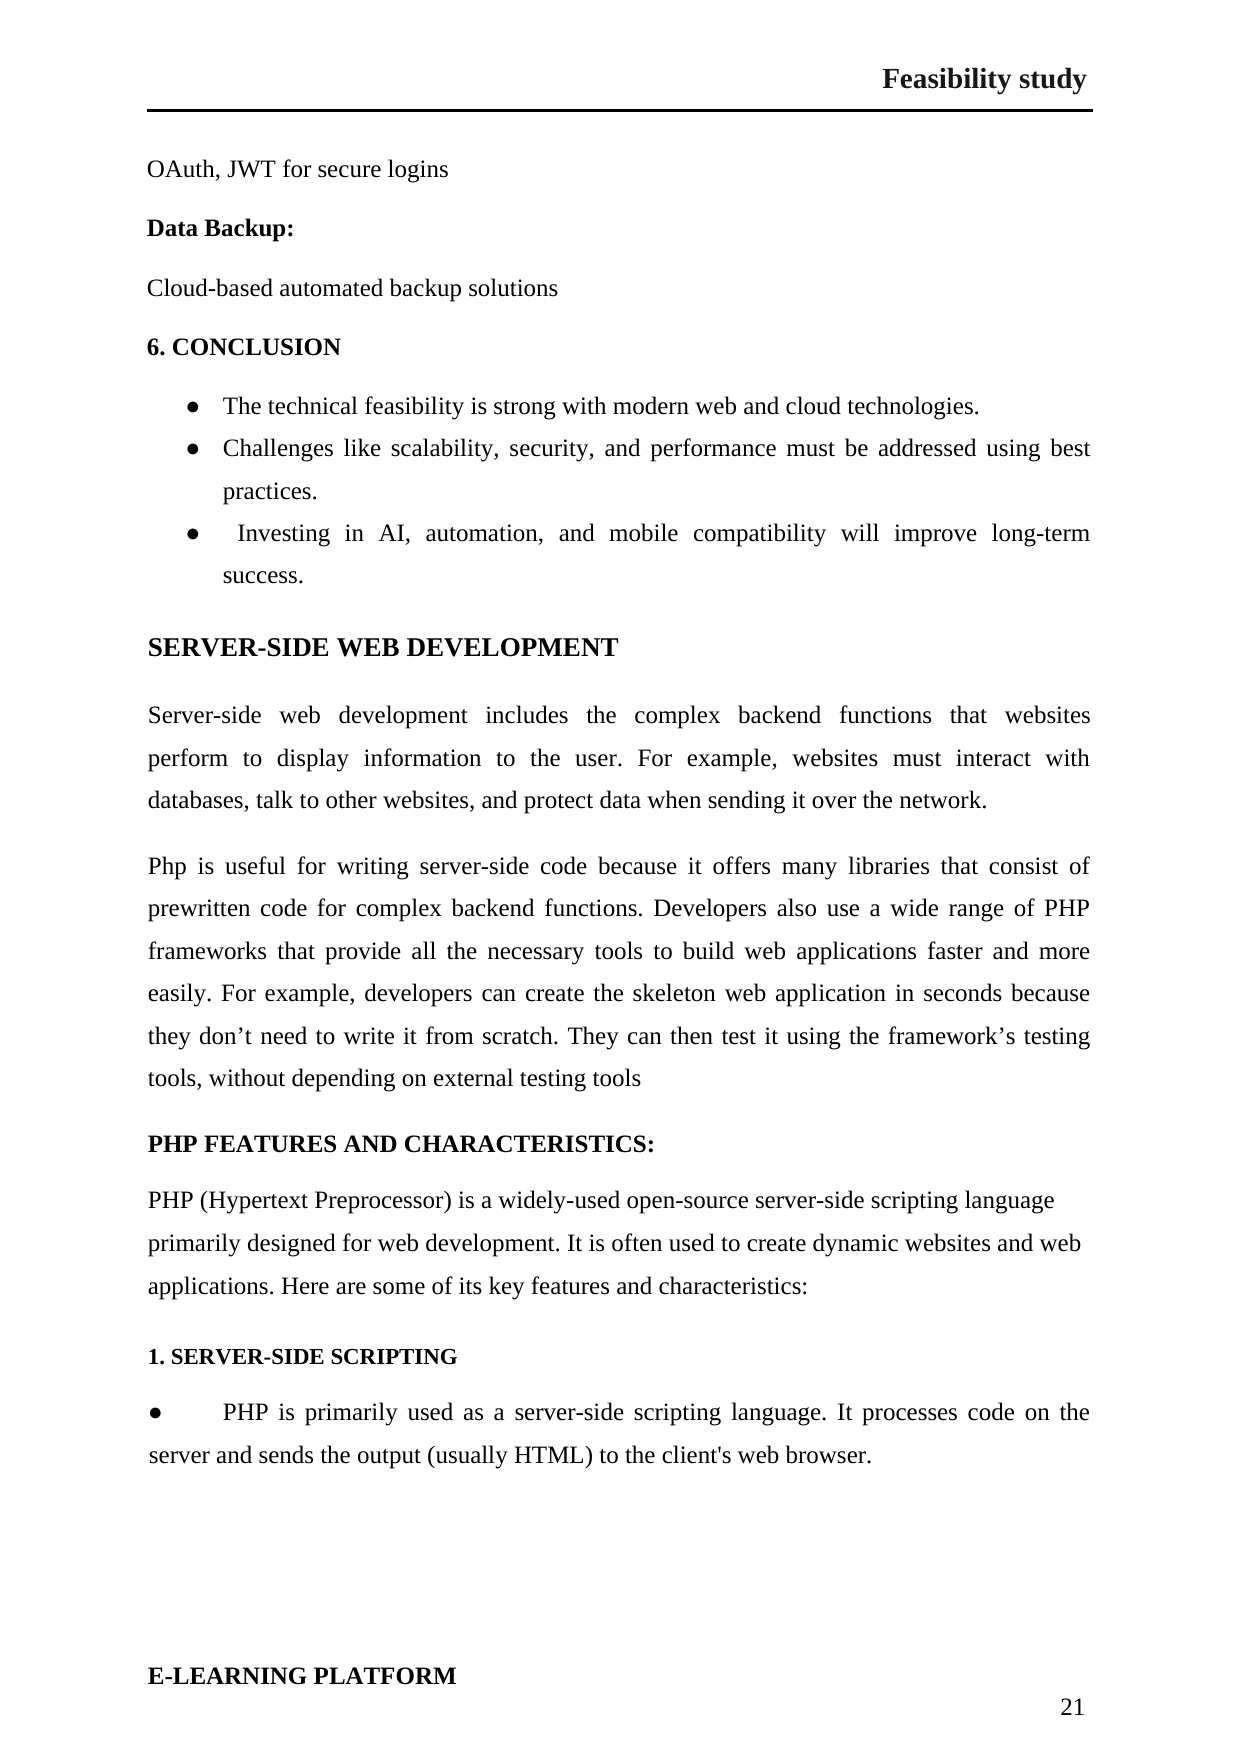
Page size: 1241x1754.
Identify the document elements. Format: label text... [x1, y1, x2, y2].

text 6. CONCLUSION [147, 332, 1091, 361]
text OAuth, JWT for secure logins [147, 154, 1091, 183]
text PHP (Hypertext Preprocessor) is a widely-used open-source server-side scripting language primarily designed for web development. It is often used to create dynamic websites and web applications. Here are some of its key features and characteristics: [148, 1185, 1098, 1300]
text Data Backup: [147, 213, 1091, 242]
text PHP FEATURES AND CHARACTERISTICS: [148, 1129, 1091, 1157]
list Investing in AI, automation, and mobile compatibility will improve long-term success. [185, 518, 1091, 589]
list The technical feasibility is strong with modern web and cloud technologies. [185, 391, 1091, 420]
subtitle 1. SERVER-SIDE SCRIPTING [148, 1343, 1091, 1370]
text Php is useful for writing server-side code because it offers many libraries that consist of prewritten code for complex backend functions. Developers also use a wide range of PHP frameworks that provide all the necessary tools to build web applications faster and more easily. For example, developers can create the skeleton web application in seconds because they don’t need to write it from scratch. They can then test it using the framework’s testing tools, without depending on external testing tools [148, 851, 1091, 1092]
subtitle SERVER-SIDE WEB DEVELOPMENT [148, 631, 1091, 663]
list Challenges like scalability, security, and performance must be addressed using best practices. [185, 433, 1091, 504]
subtitle PHP is primarily used as a server-side scripting language. It processes code on the server and sends the output (usually HTML) to the client's web browser. [148, 1397, 1091, 1469]
text Cloud-based automated backup solutions [147, 273, 1091, 302]
text Server-side web development includes the complex backend functions that websites perform to display information to the user. For example, websites must interact with databases, talk to other websites, and protect data when sending it over the network. [148, 700, 1091, 814]
